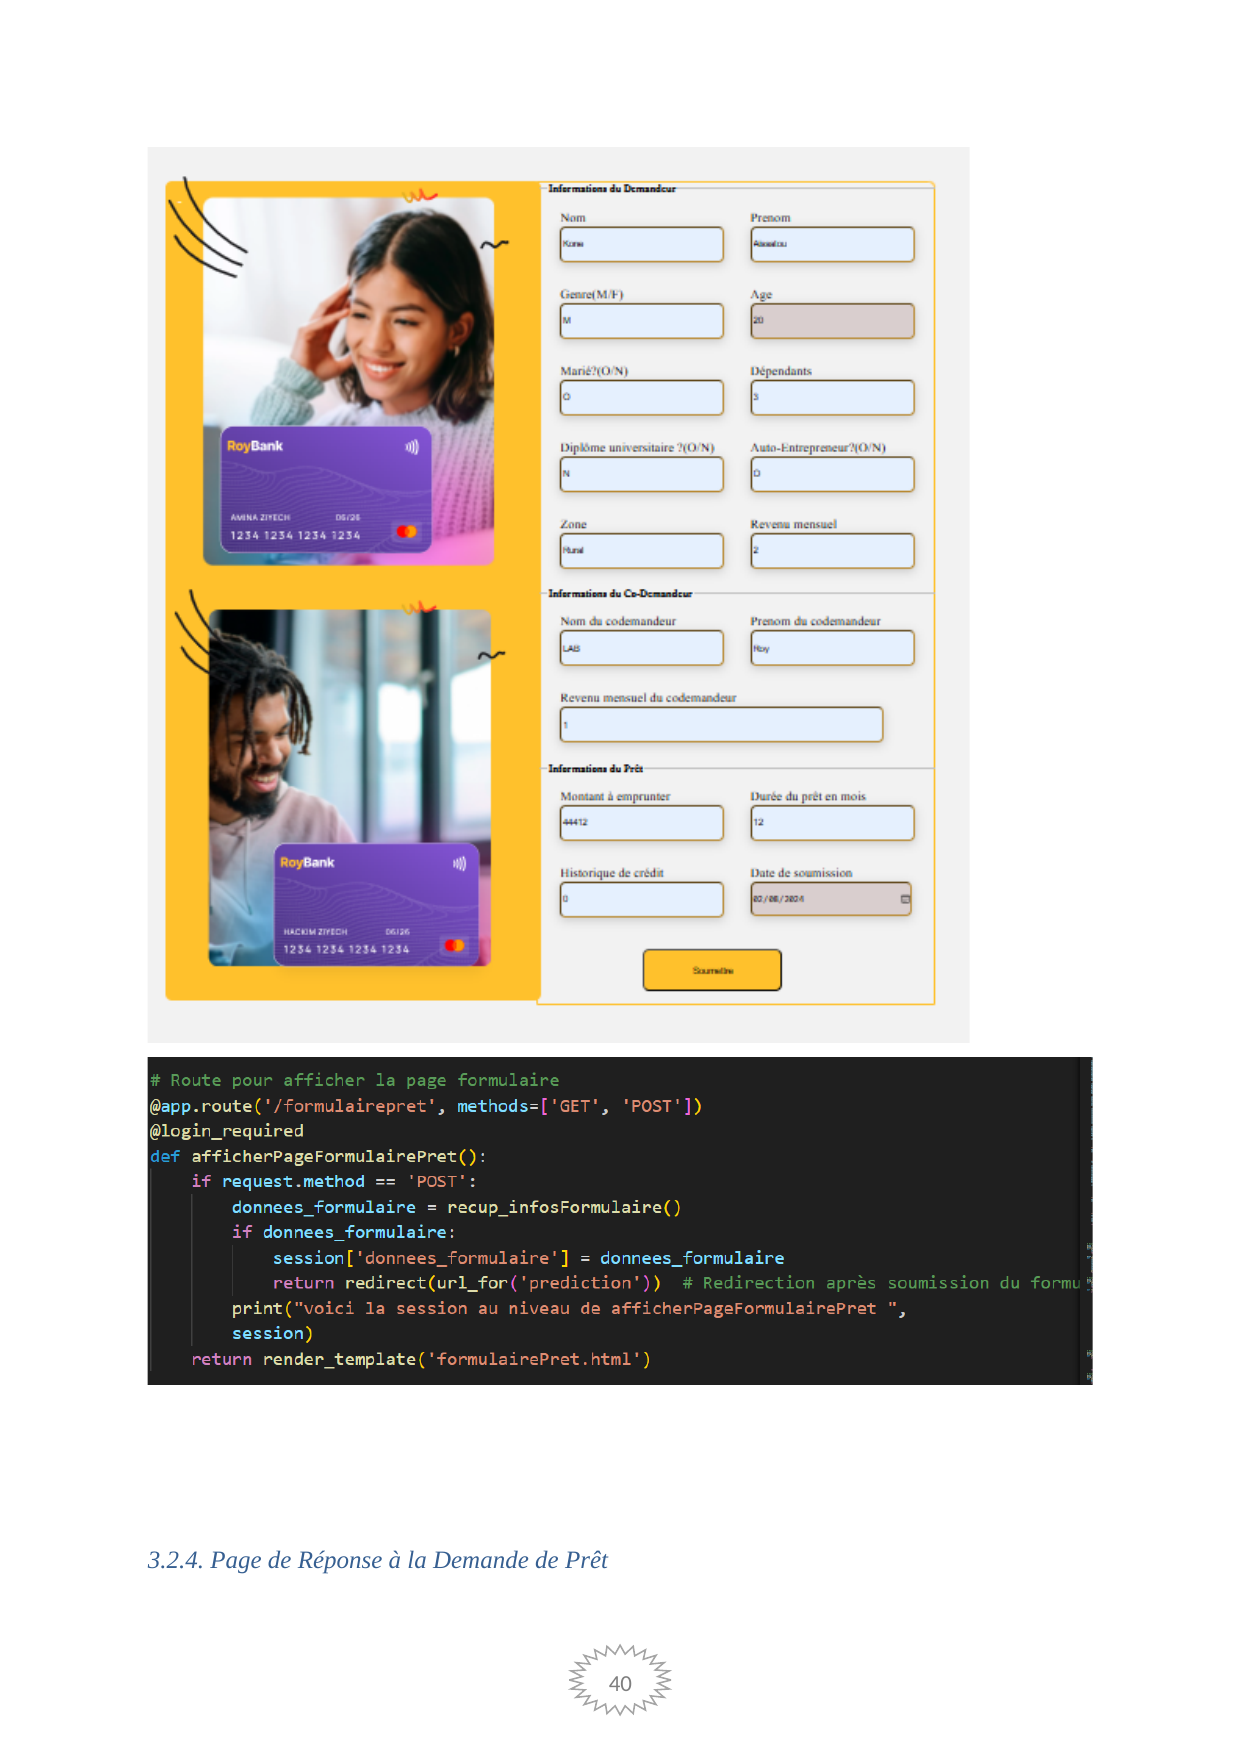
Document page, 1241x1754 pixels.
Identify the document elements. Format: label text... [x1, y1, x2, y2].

picture [147, 1057, 1093, 1385]
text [148, 148, 1093, 1057]
subtitle 3.2.4. Page de Réponse à la Demande de Prêt [148, 1545, 1093, 1574]
picture [147, 147, 970, 1043]
